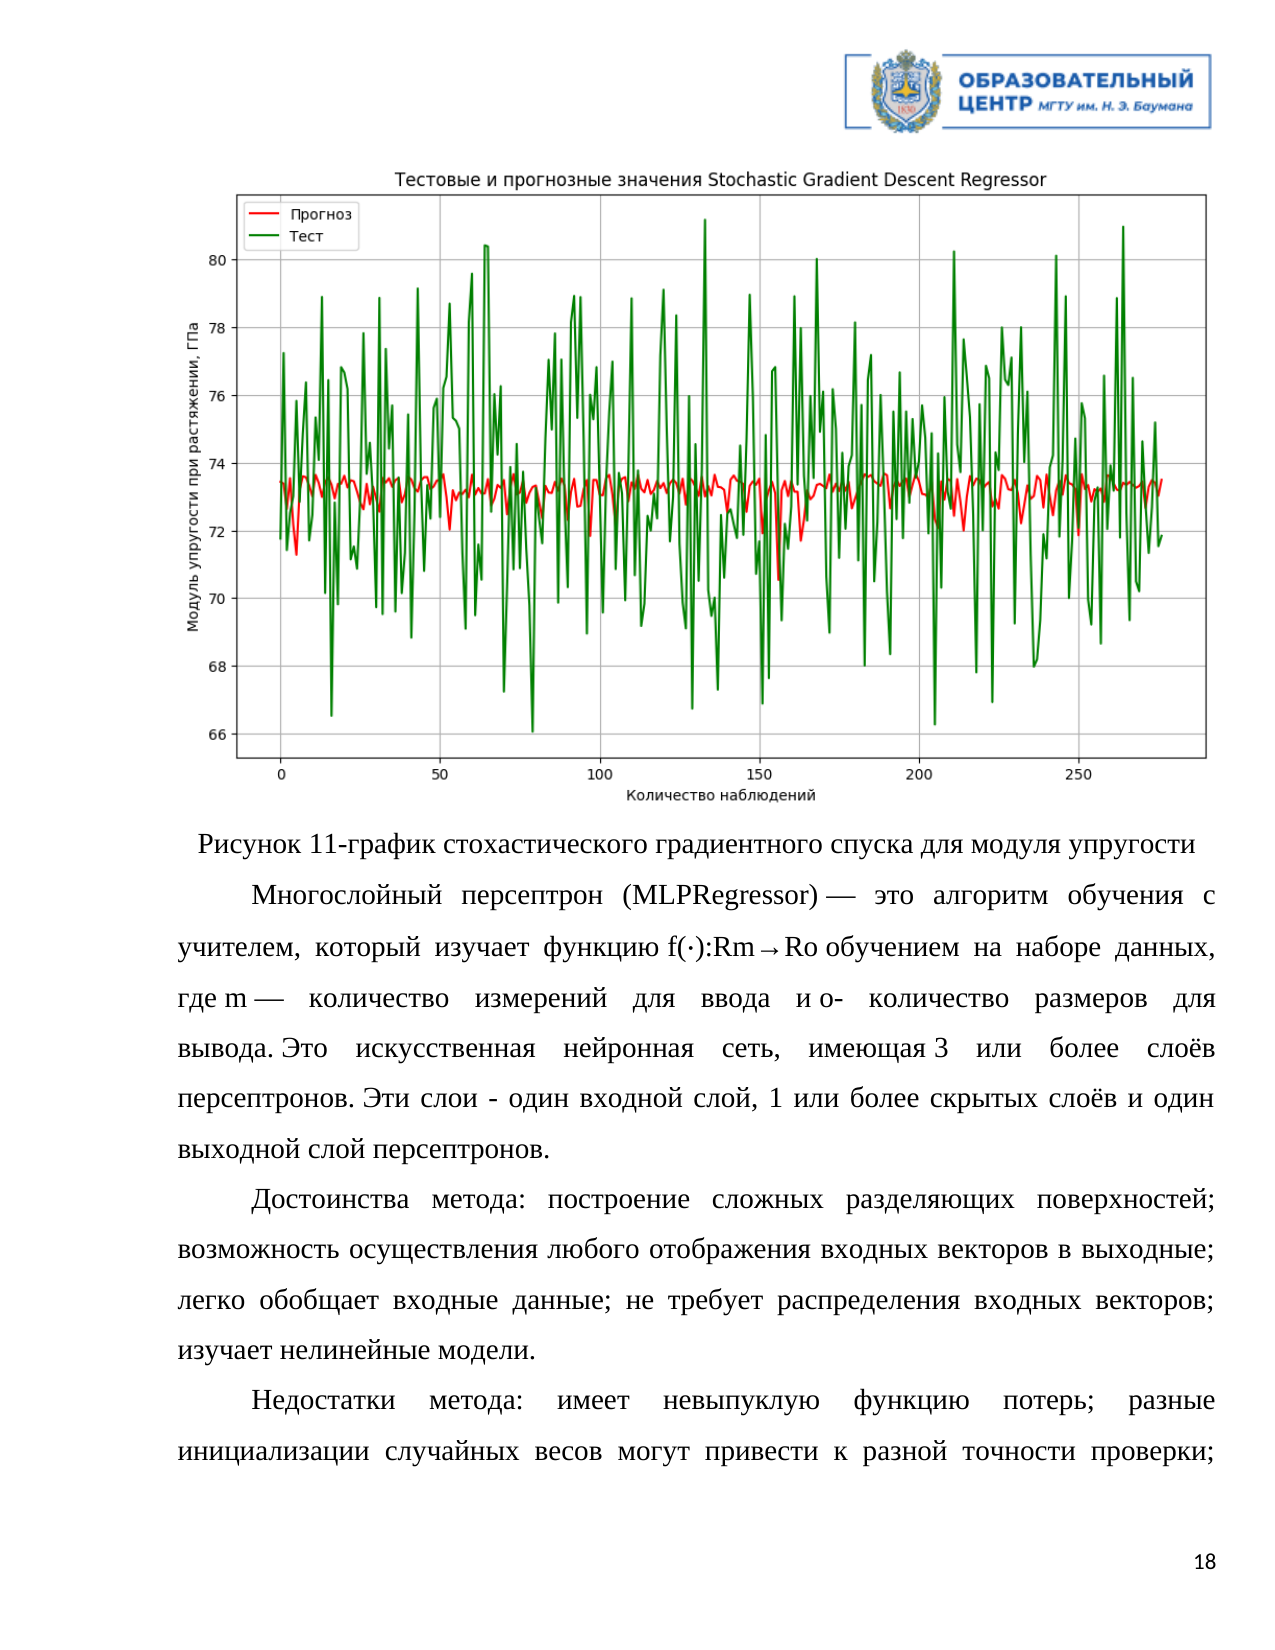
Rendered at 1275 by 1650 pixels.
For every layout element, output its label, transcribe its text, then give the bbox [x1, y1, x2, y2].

text Многослойный персептрон (MLPRegressor) — это алгоритм обучения с учителем, который изучает функцию f(⋅):Rm→Ro обучением на наборе данных, где m — количество измерений для ввода и o- количество размеров для вывода. Это искусственная нейронная сеть, имеющая 3 или более слоёв персептронов. Эти слои - один входной слой, 1 или более скрытых слоёв и один выходной слой персептронов. [177, 877, 1216, 1164]
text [177, 1382, 1216, 1466]
text Достоинства метода: построение сложных разделяющих поверхностей; возможность осуществления любого отображения входных векторов в выходные; легко обобщает входные данные; не требует распределения входных векторов; изучает нелинейные модели. [177, 1181, 1216, 1366]
text Рисунок 11-график стохастического градиентного спуска для модуля упругости [177, 827, 1216, 860]
picture [177, 165, 1216, 810]
picture [814, 26, 1262, 149]
